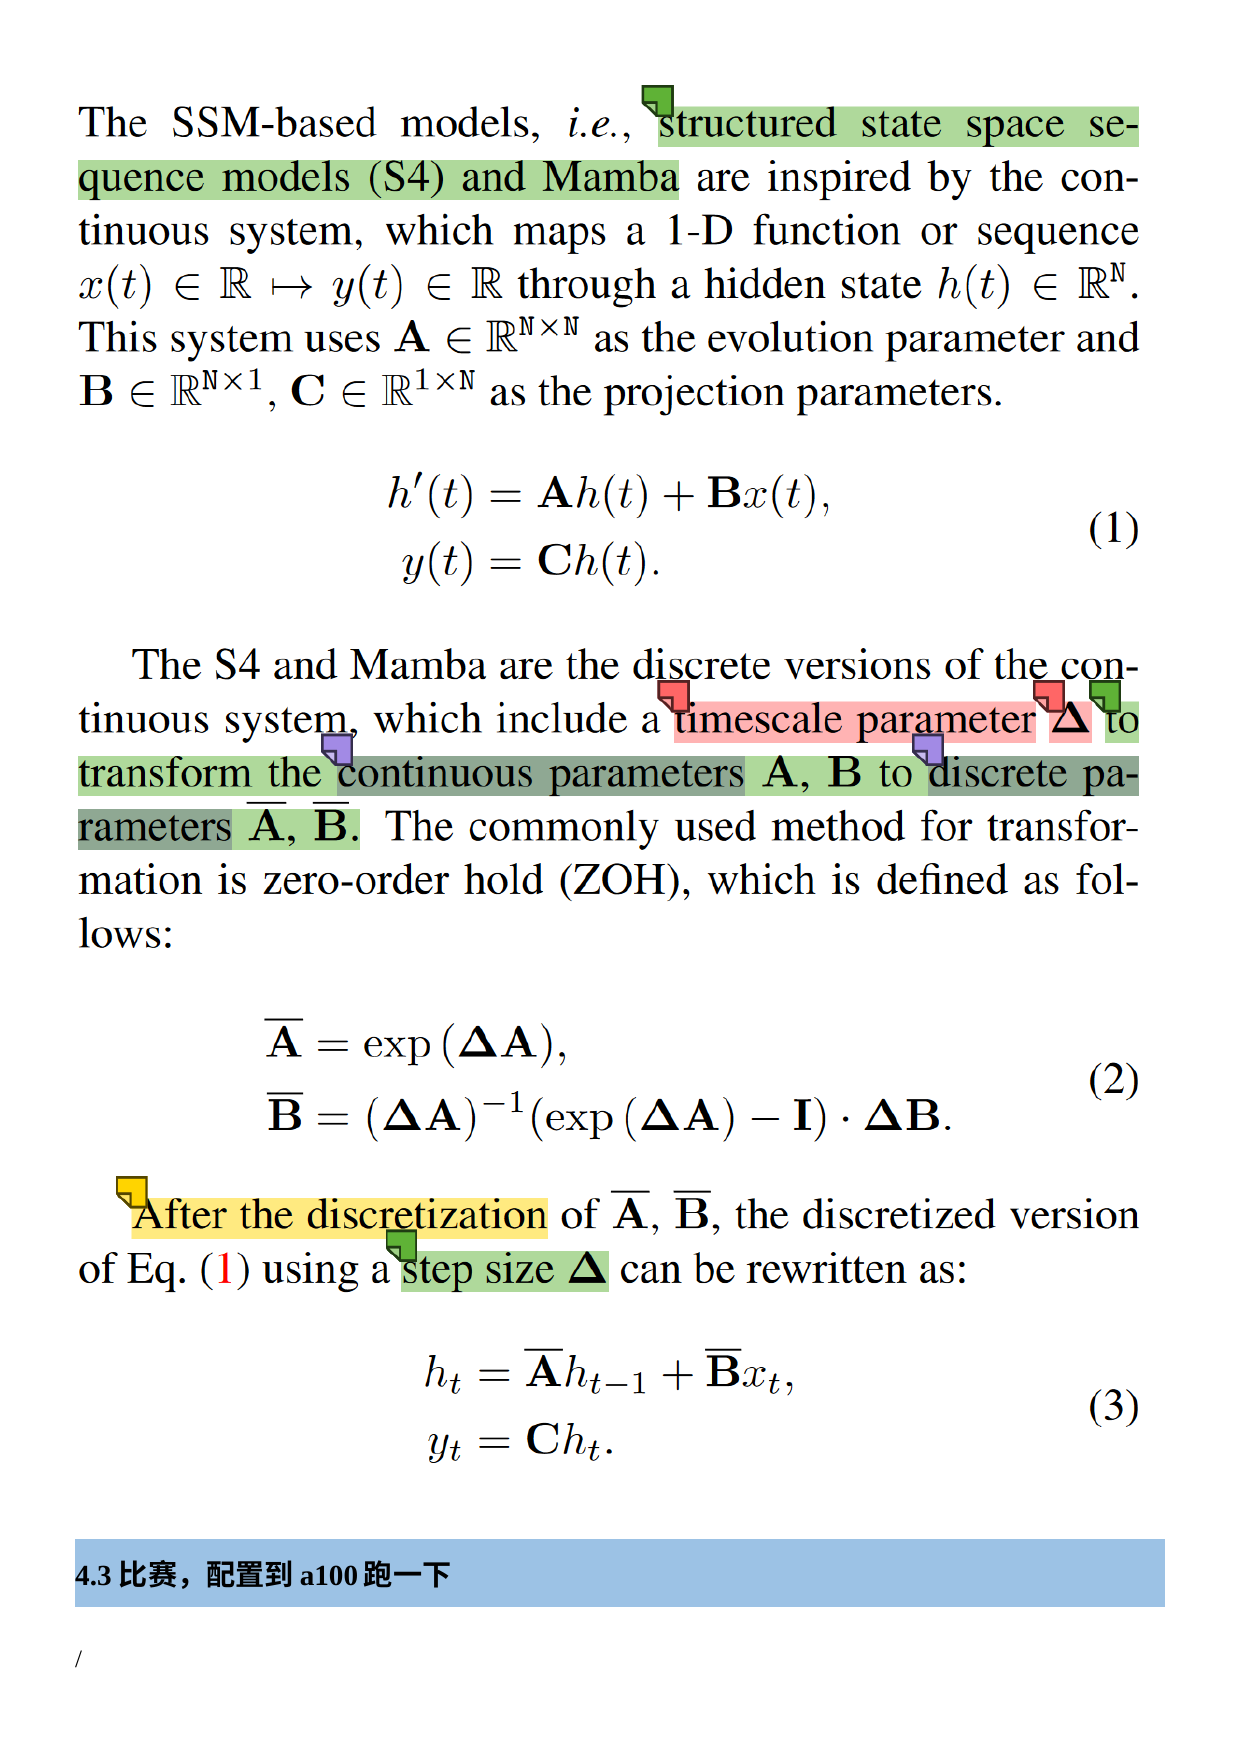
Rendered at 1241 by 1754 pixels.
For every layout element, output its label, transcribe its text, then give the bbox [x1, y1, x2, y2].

text / [75, 1641, 1165, 1675]
list 4.3 比赛，配置到a100跑一下 [75, 1539, 1165, 1607]
picture [75, 78, 1166, 1496]
